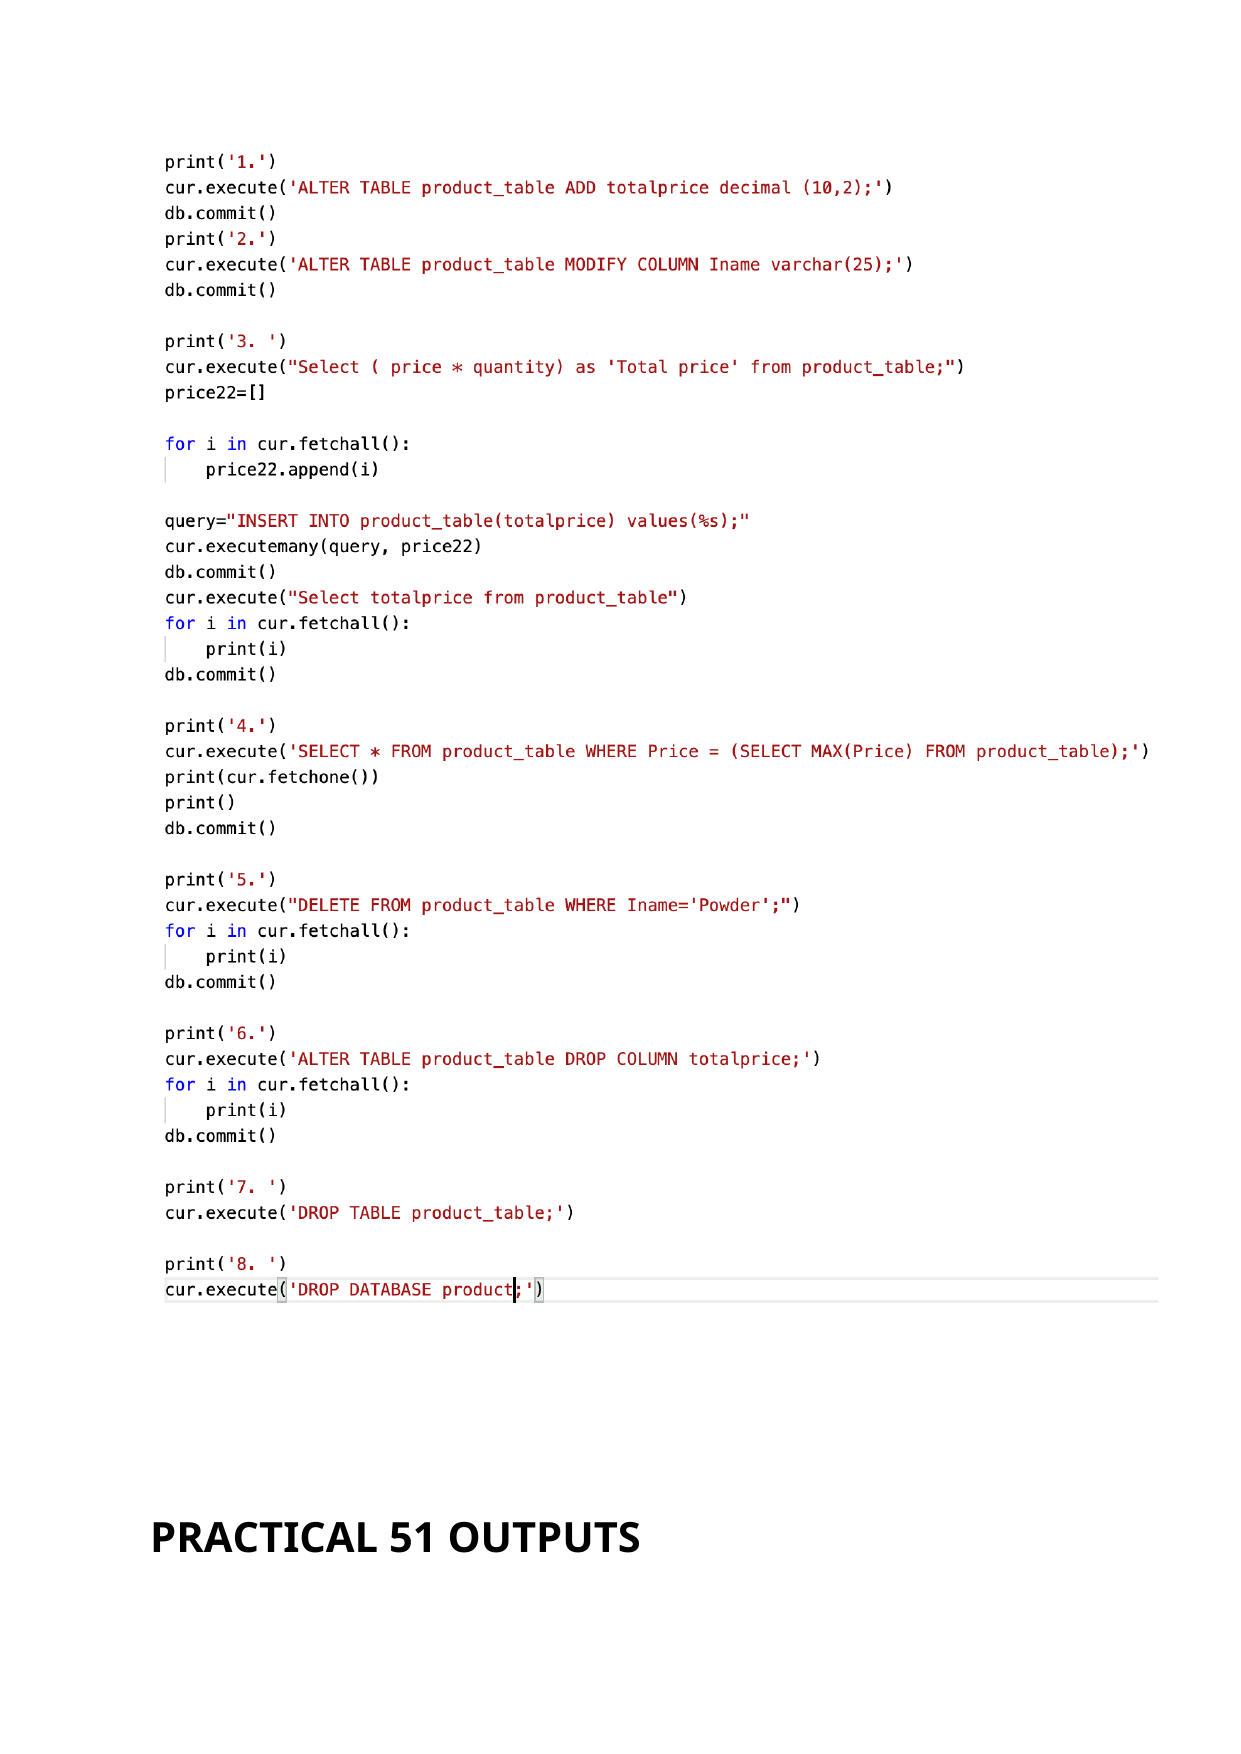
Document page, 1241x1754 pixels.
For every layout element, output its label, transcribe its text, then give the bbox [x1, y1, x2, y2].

picture [150, 150, 1159, 1308]
text PRACTICAL 51 OUTPUTS [150, 1508, 1090, 1565]
